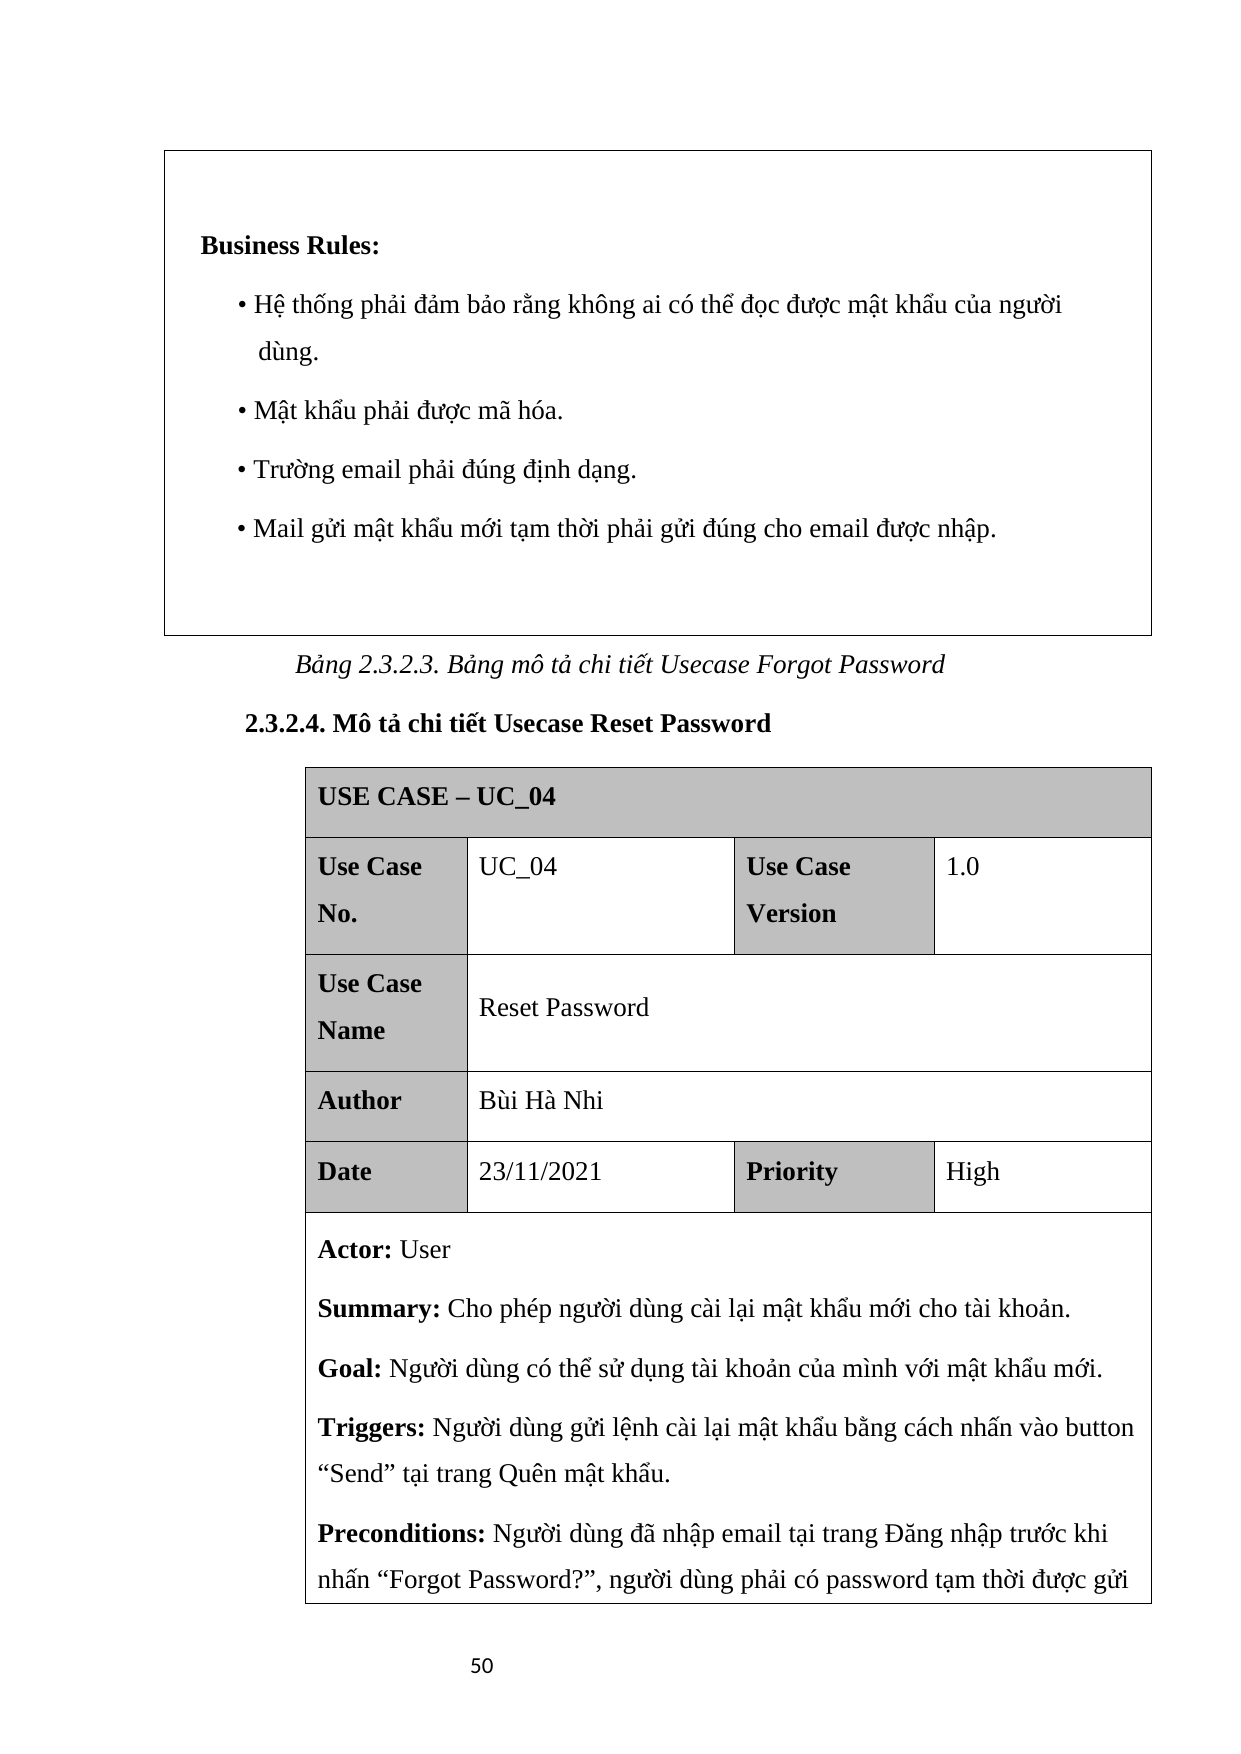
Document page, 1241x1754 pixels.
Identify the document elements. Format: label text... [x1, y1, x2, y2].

table_cell 1.0 [935, 838, 1151, 954]
table_cell High [935, 1142, 1151, 1212]
table_cell Priority [735, 1142, 934, 1212]
table_header USE CASE – UC_04 [306, 768, 1151, 837]
table_cell UC_04 [468, 838, 734, 954]
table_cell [306, 1213, 1151, 1603]
table_cell Bùi Hà Nhi [468, 1072, 1151, 1141]
table_cell Use Case No. [306, 838, 467, 954]
text Bảng 2.3.2.3. Bảng mô tả chi tiết Usecase Forgot Password [187, 648, 1053, 679]
table_cell Use Case Name [306, 955, 467, 1071]
table_cell Reset Password [468, 955, 1151, 1071]
table_cell Business Rules: • Hệ thống phải đảm bảo rằng không ai có thể đọc được mật khẩu của người dùng. • Mật khẩu phải được mã hóa. • Trường email phải đúng định dạng. • Mail gửi mật khẩu mới tạm thời phải gửi đúng cho email được nhập. [189, 151, 1106, 635]
table_cell 23/11/2021 [468, 1142, 734, 1212]
table_cell Date [306, 1142, 467, 1212]
subtitle 2.3.2.4. Mô tả chi tiết Usecase Reset Password [187, 707, 1053, 739]
table_cell Use Case Version [735, 838, 934, 954]
table_cell Author [306, 1072, 467, 1141]
